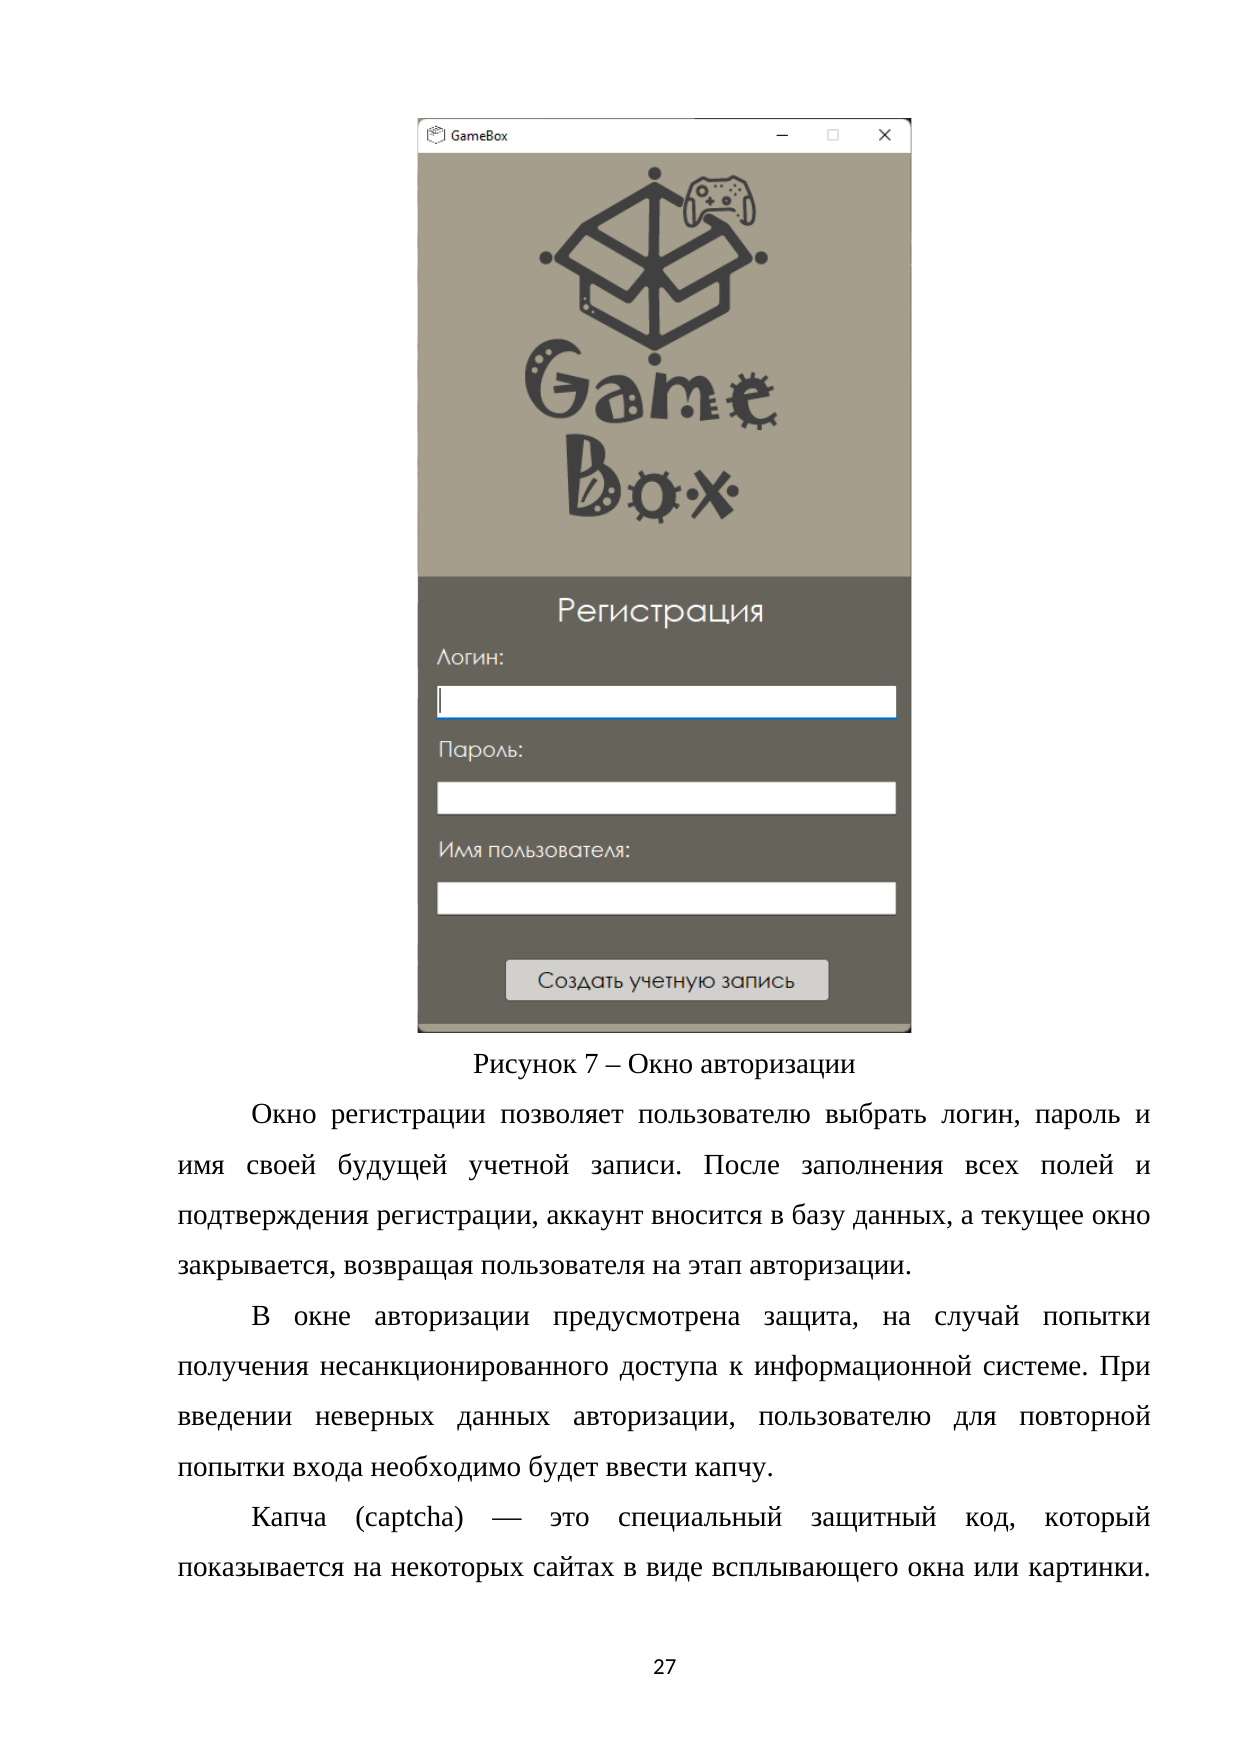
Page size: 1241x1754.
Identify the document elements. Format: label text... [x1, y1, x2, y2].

list В окне авторизации предусмотрена защита, на случай попытки получения несанкционированного доступа к информационной системе. При введении неверных данных авторизации, пользователю для повторной попытки входа необходимо будет ввести капчу. [177, 1298, 1152, 1482]
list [177, 1499, 1152, 1583]
list Рисунок 7 – Окно авторизации [177, 1046, 1152, 1080]
picture [417, 118, 912, 1033]
list Окно регистрации позволяет пользователю выбрать логин, пароль и имя своей будущей учетной записи. После заполнения всех полей и подтверждения регистрации, аккаунт вносится в базу данных, а текущее окно закрывается, возвращая пользователя на этап авторизации. [177, 1096, 1152, 1281]
